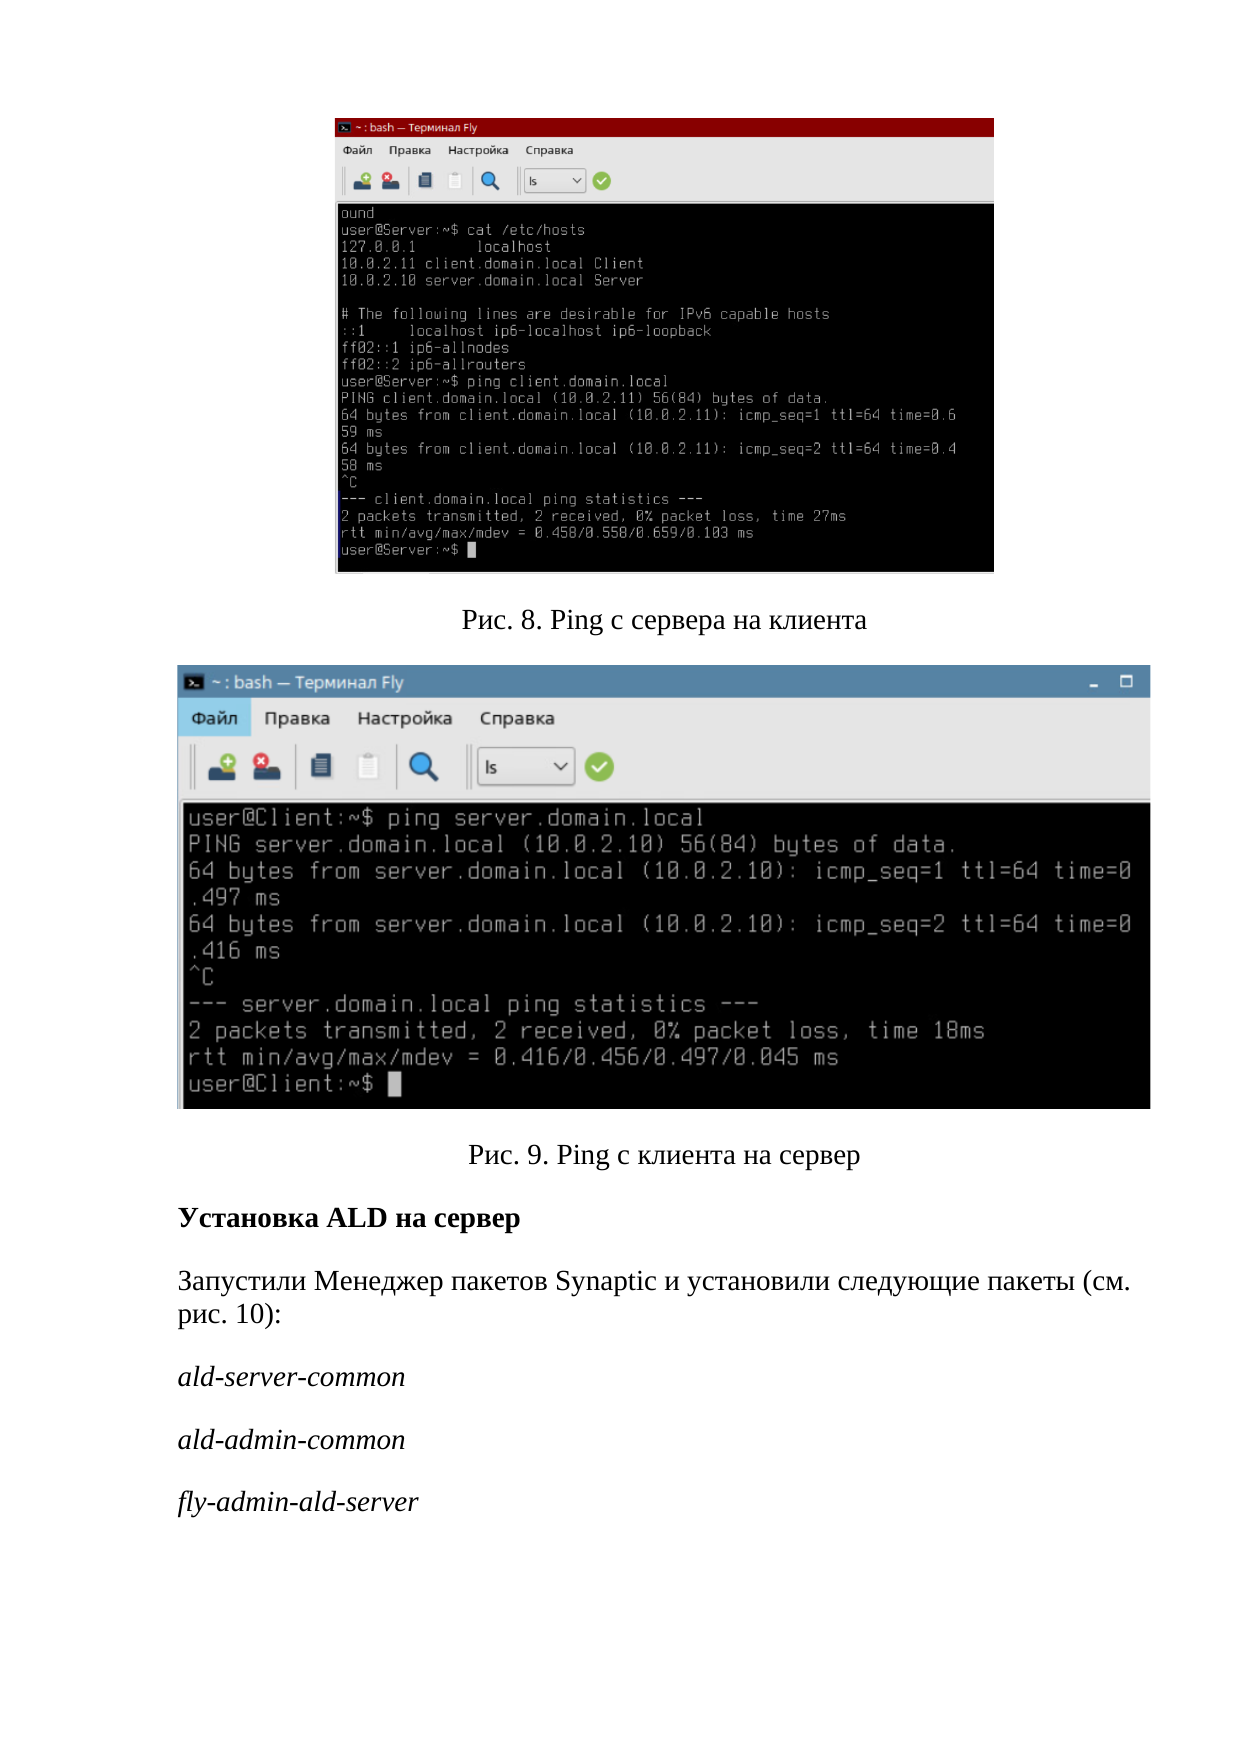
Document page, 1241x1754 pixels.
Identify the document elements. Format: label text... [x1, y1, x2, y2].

picture [177, 665, 1151, 1109]
picture [334, 118, 994, 574]
text Рис. 9. Ping с клиента на сервер [177, 1137, 1152, 1171]
text Запустили Менеджер пакетов Synaptic и установили следующие пакеты (см. рис. 10): [177, 1263, 1152, 1330]
text Рис. 8. Ping с сервера на клиента [177, 602, 1152, 636]
text ald-server-common [177, 1359, 1152, 1393]
text ald-admin-common [177, 1422, 1152, 1455]
text fly-admin-ald-server [177, 1484, 1152, 1518]
text Установка ALD на сервер [177, 1200, 1152, 1234]
